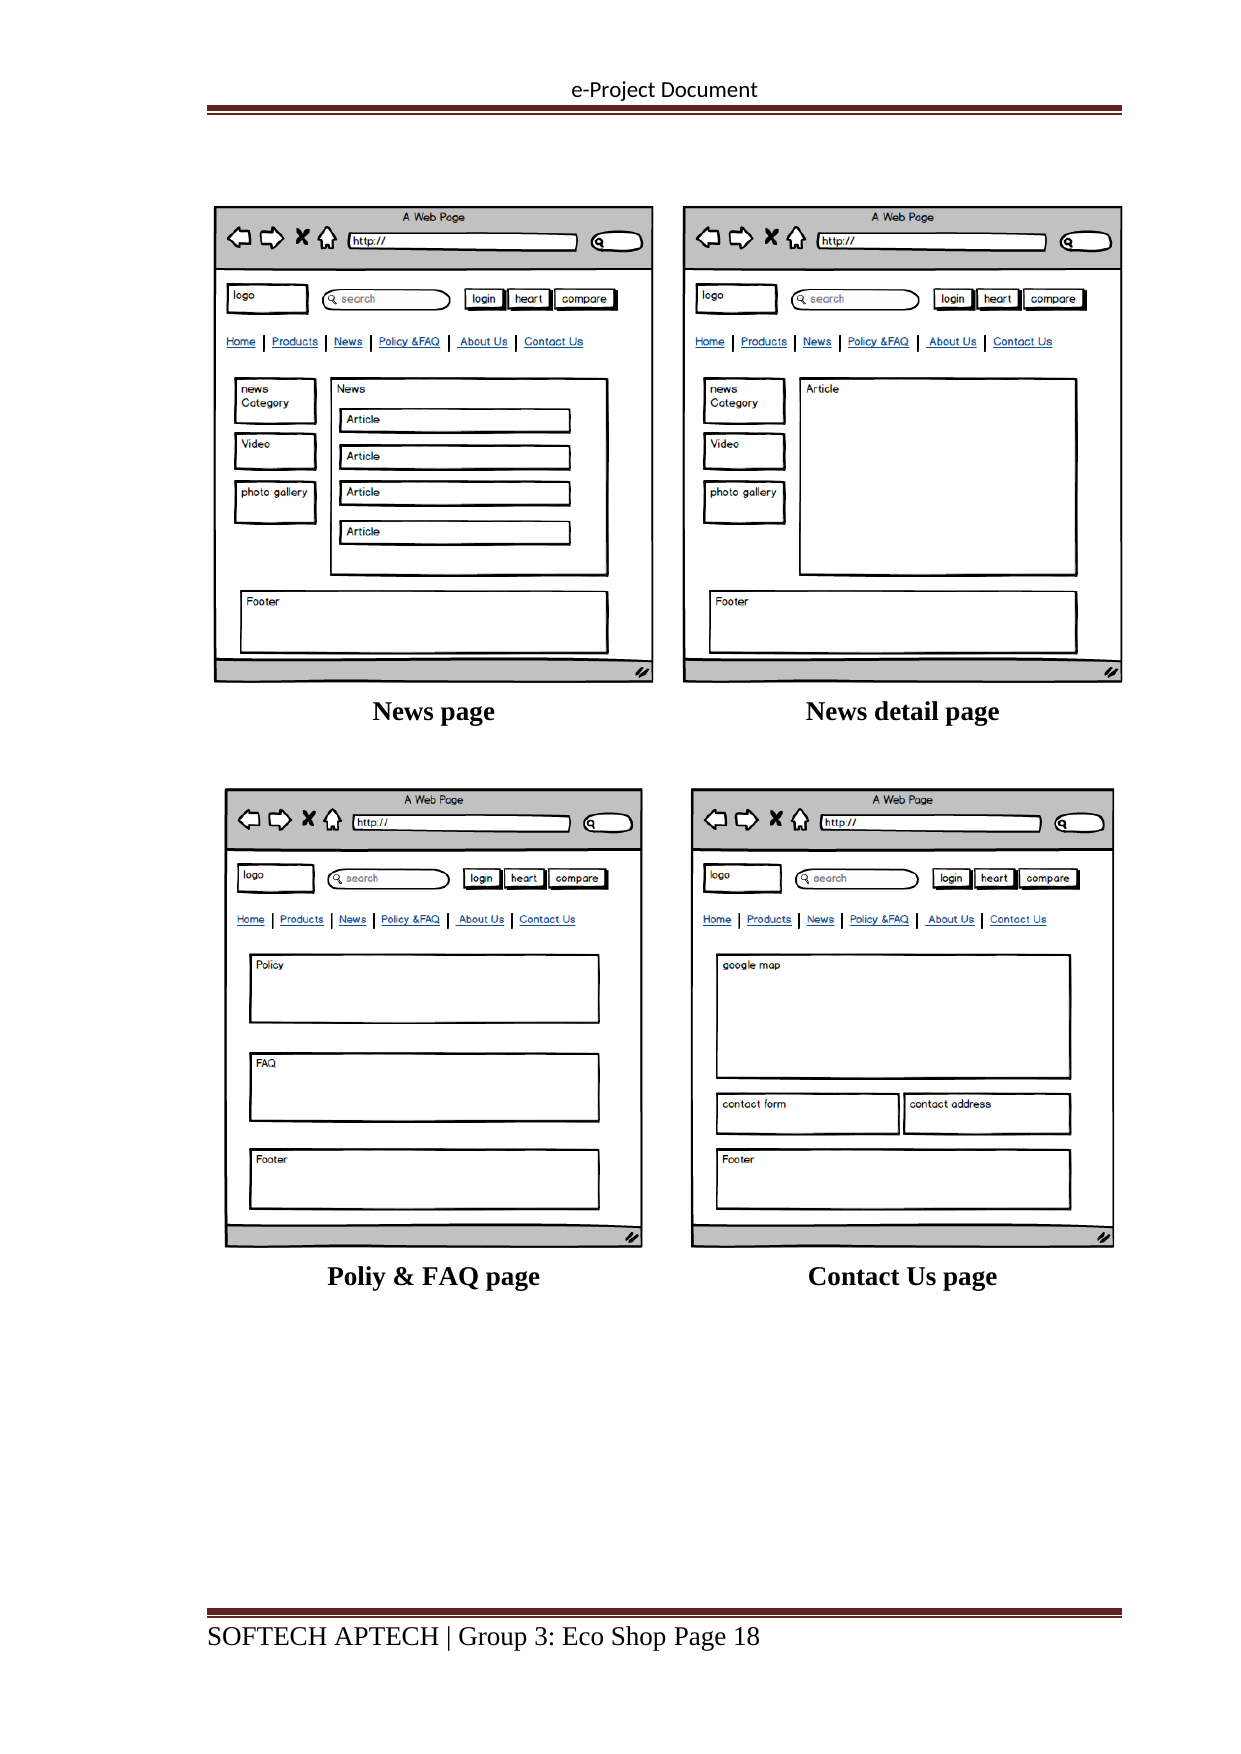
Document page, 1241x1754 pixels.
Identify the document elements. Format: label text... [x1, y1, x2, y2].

table_cell News page [196, 695, 671, 789]
table_cell Contact Us page [671, 1261, 1133, 1305]
table_header [671, 206, 1133, 695]
picture [213, 206, 654, 683]
table_cell [196, 789, 671, 1261]
table_cell News detail page [671, 695, 1133, 789]
picture [690, 788, 1115, 1248]
table_header [196, 206, 671, 695]
picture [682, 206, 1123, 683]
picture [224, 788, 643, 1248]
table_cell [671, 789, 1133, 1261]
table_cell Poliy & FAQ page [196, 1261, 671, 1305]
